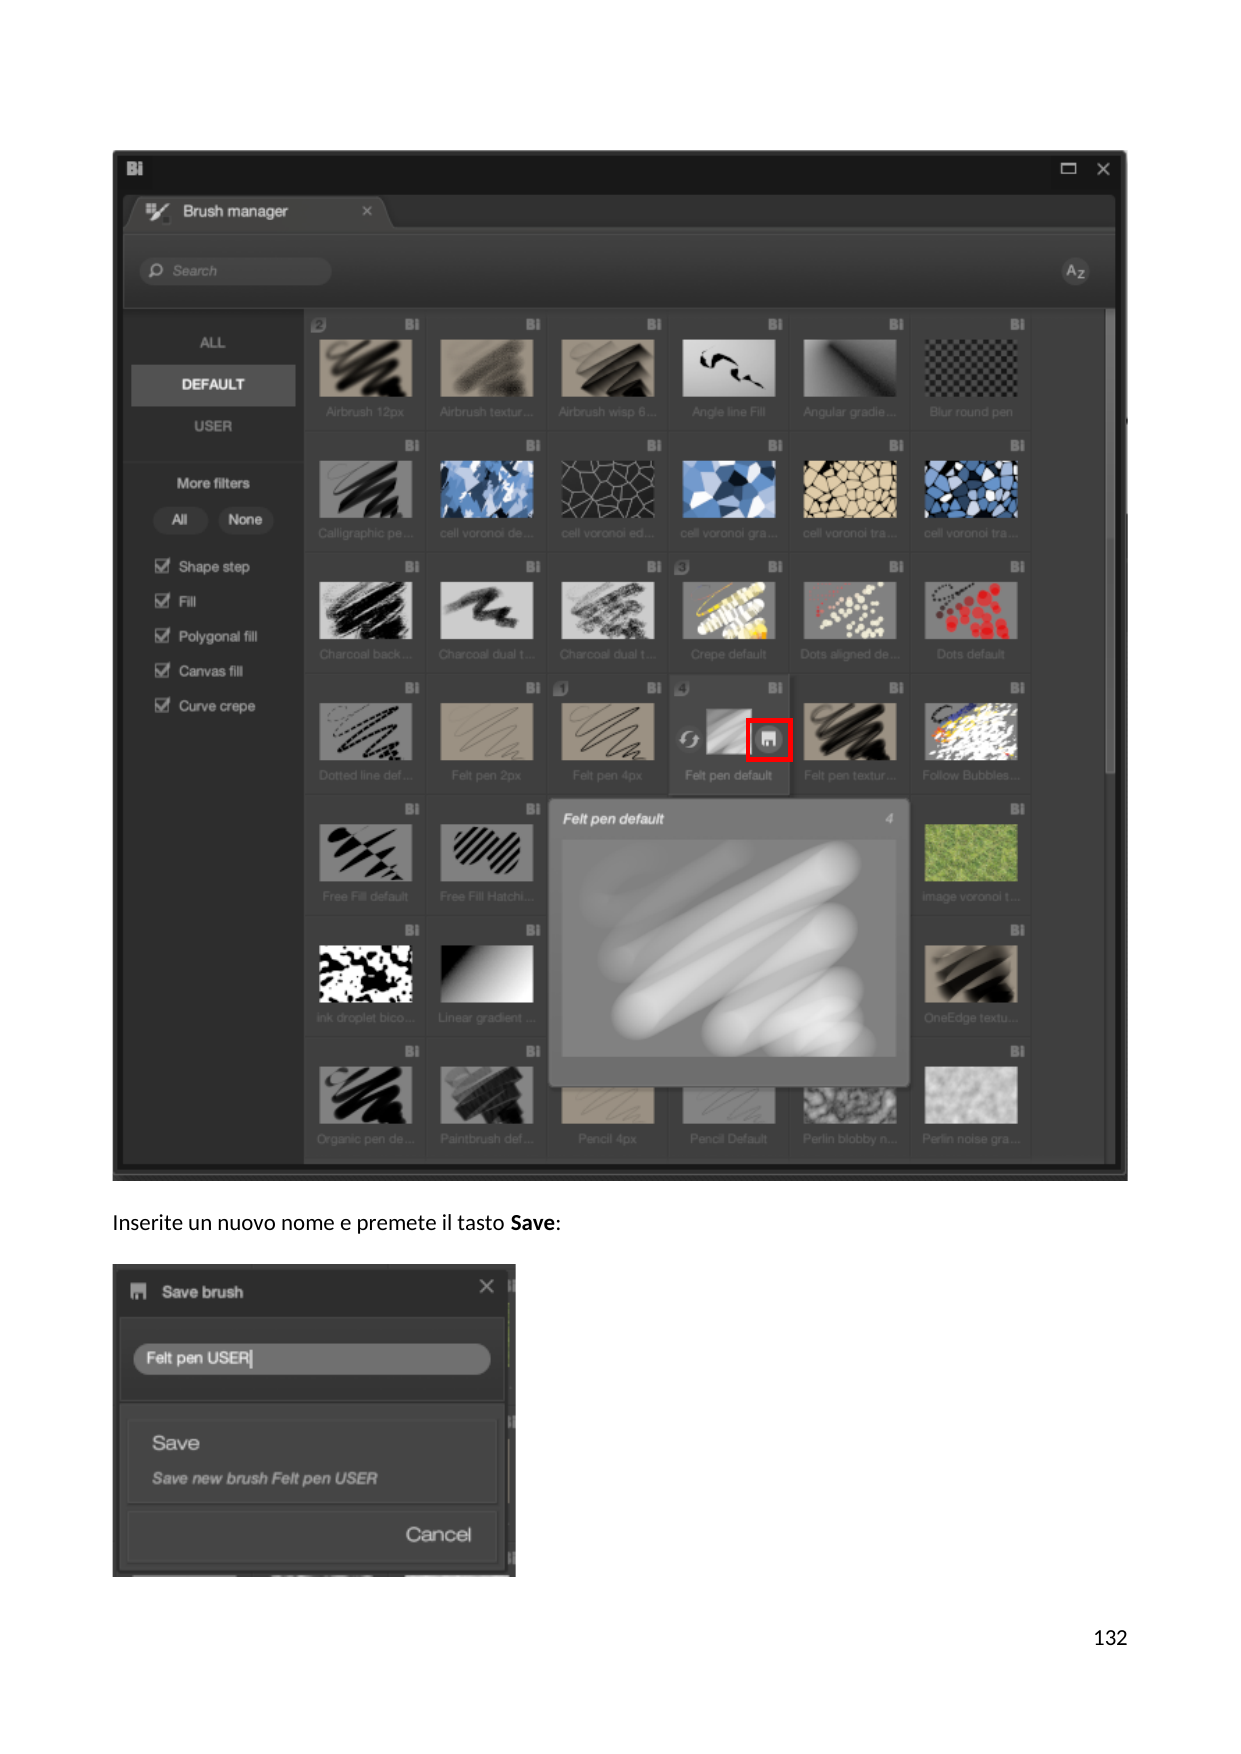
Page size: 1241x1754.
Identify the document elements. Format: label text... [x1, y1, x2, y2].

picture [112, 1264, 516, 1577]
picture [112, 150, 1128, 1181]
text Inserite un nuovo nome e premete il tasto Save: [112, 1208, 1128, 1237]
